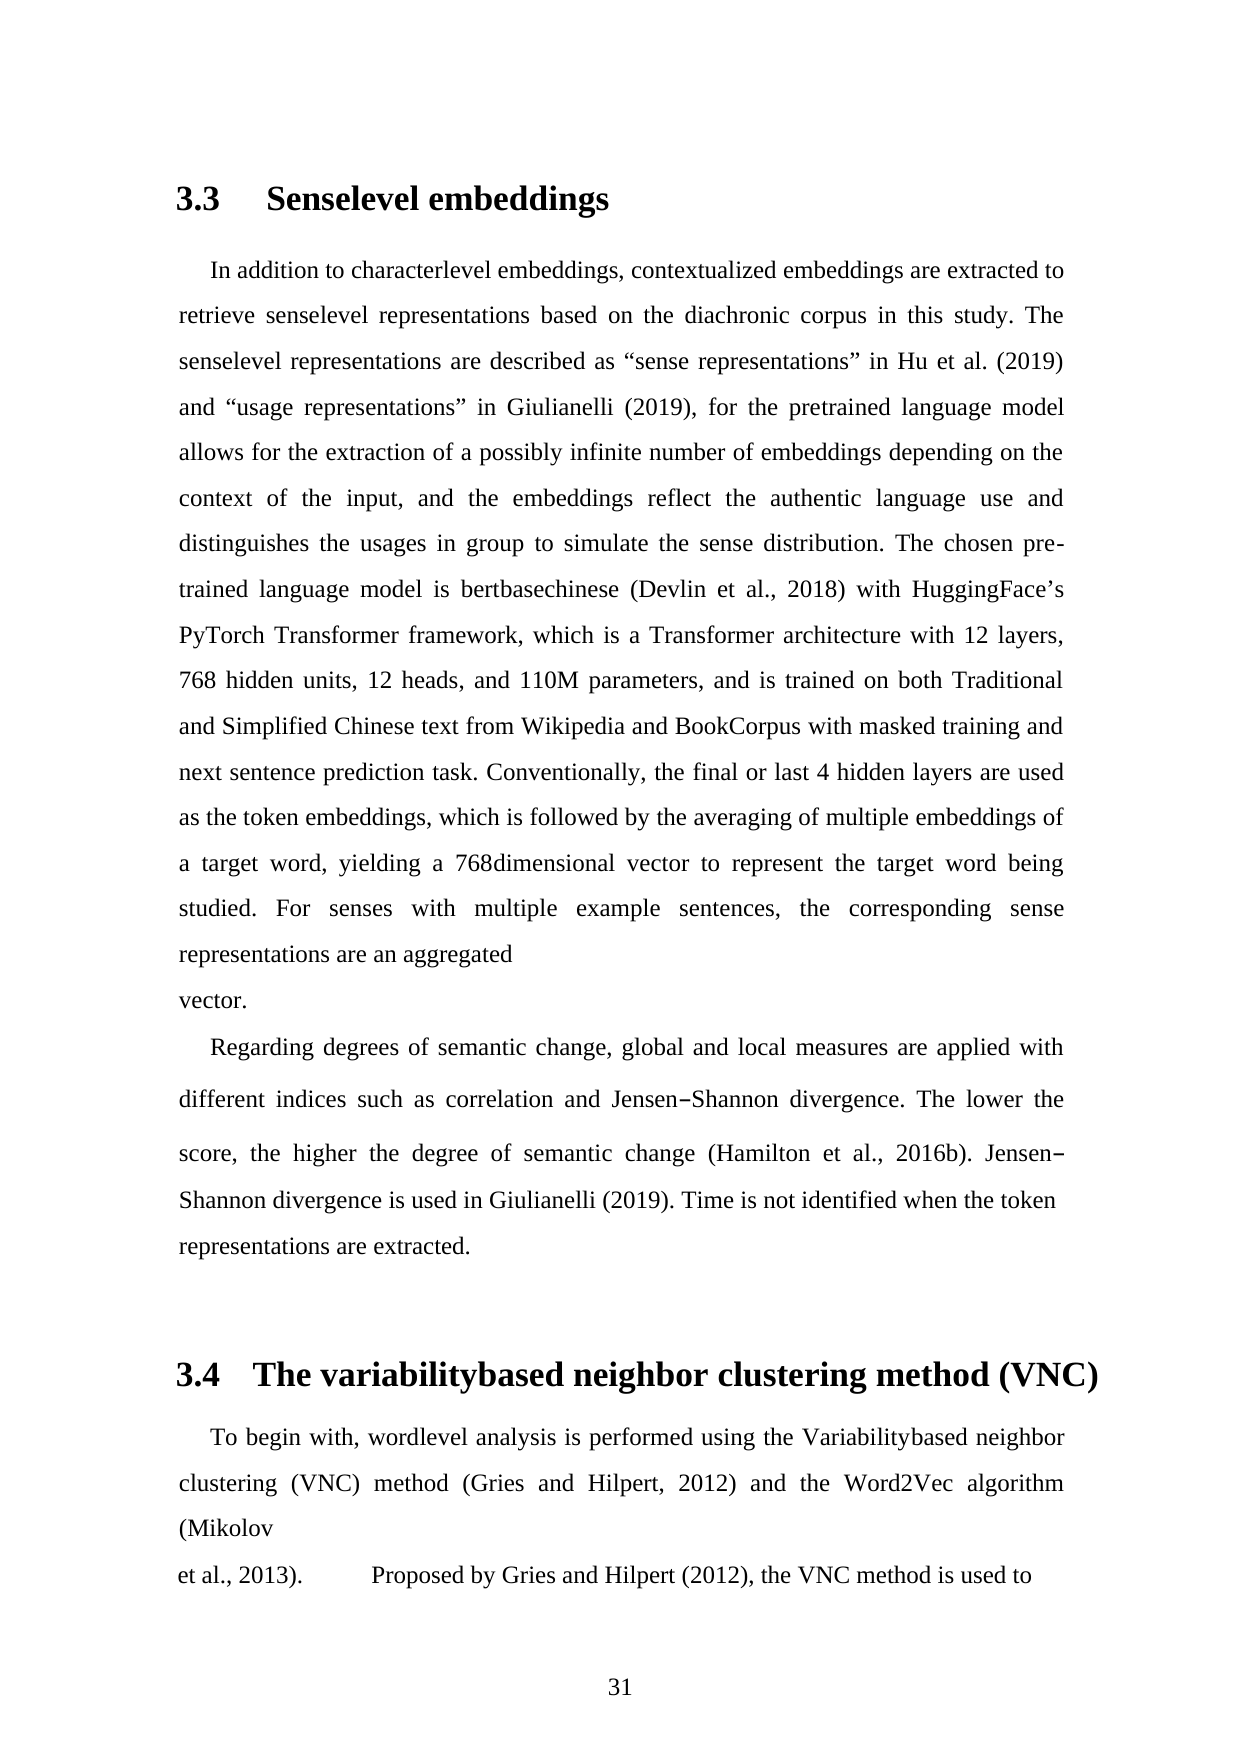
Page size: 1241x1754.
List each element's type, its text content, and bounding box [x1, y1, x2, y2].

text vector. [179, 985, 1064, 1014]
text et al., 2013). Proposed by Gries and Hilpert (2012), the VNC method is used to [177, 1560, 1137, 1588]
text To begin with, word­level analysis is performed using the Variability­based neighbor clustering (VNC) method (Gries and Hilpert, 2012) and the Word2Vec algorithm (Mikolov [179, 1422, 1064, 1542]
subtitle 3.4 The variability­based neighbor clustering method (VNC) [176, 1354, 1119, 1394]
text representations are extracted. [179, 1231, 1064, 1260]
text Regarding degrees of semantic change, global and local measures are applied with different indices such as correlation and Jensen–Shannon divergence. The lower the score, the higher the degree of semantic change (Hamilton et al., 2016b). Jensen– Shannon divergence is used in Giulianelli (2019). Time is not identified when the token [179, 1032, 1064, 1214]
subtitle 3.3 Sense­level embeddings [176, 177, 1119, 218]
text In addition to character­level embeddings, contextualized embeddings are extracted to retrieve sense­level representations based on the diachronic corpus in this study. The sense­level representations are described as “sense representations” in Hu et al. (2019) and “usage representations” in Giulianelli (2019), for the pre­trained language model allows for the extraction of a possibly infinite number of embeddings depending on the context of the input, and the embeddings reflect the authentic language use and distinguishes the usages in group to simulate the sense distribution. The chosen pre­trained language model is bert­base­chinese (Devlin et al., 2018) with HuggingFace’s PyTorch Transformer framework, which is a Transformer architecture with 12 layers, 768 hidden units, 12 heads, and 110M parameters, and is trained on both Traditional and Simplified Chinese text from Wikipedia and BookCorpus with masked training and next sentence prediction task. Conventionally, the final or last 4 hidden layers are used as the token embeddings, which is followed by the averaging of multiple embeddings of a target word, yielding a 768­dimensional vector to represent the target word being studied. For senses with multiple example sentences, the corresponding sense representations are an aggregated [179, 255, 1064, 968]
